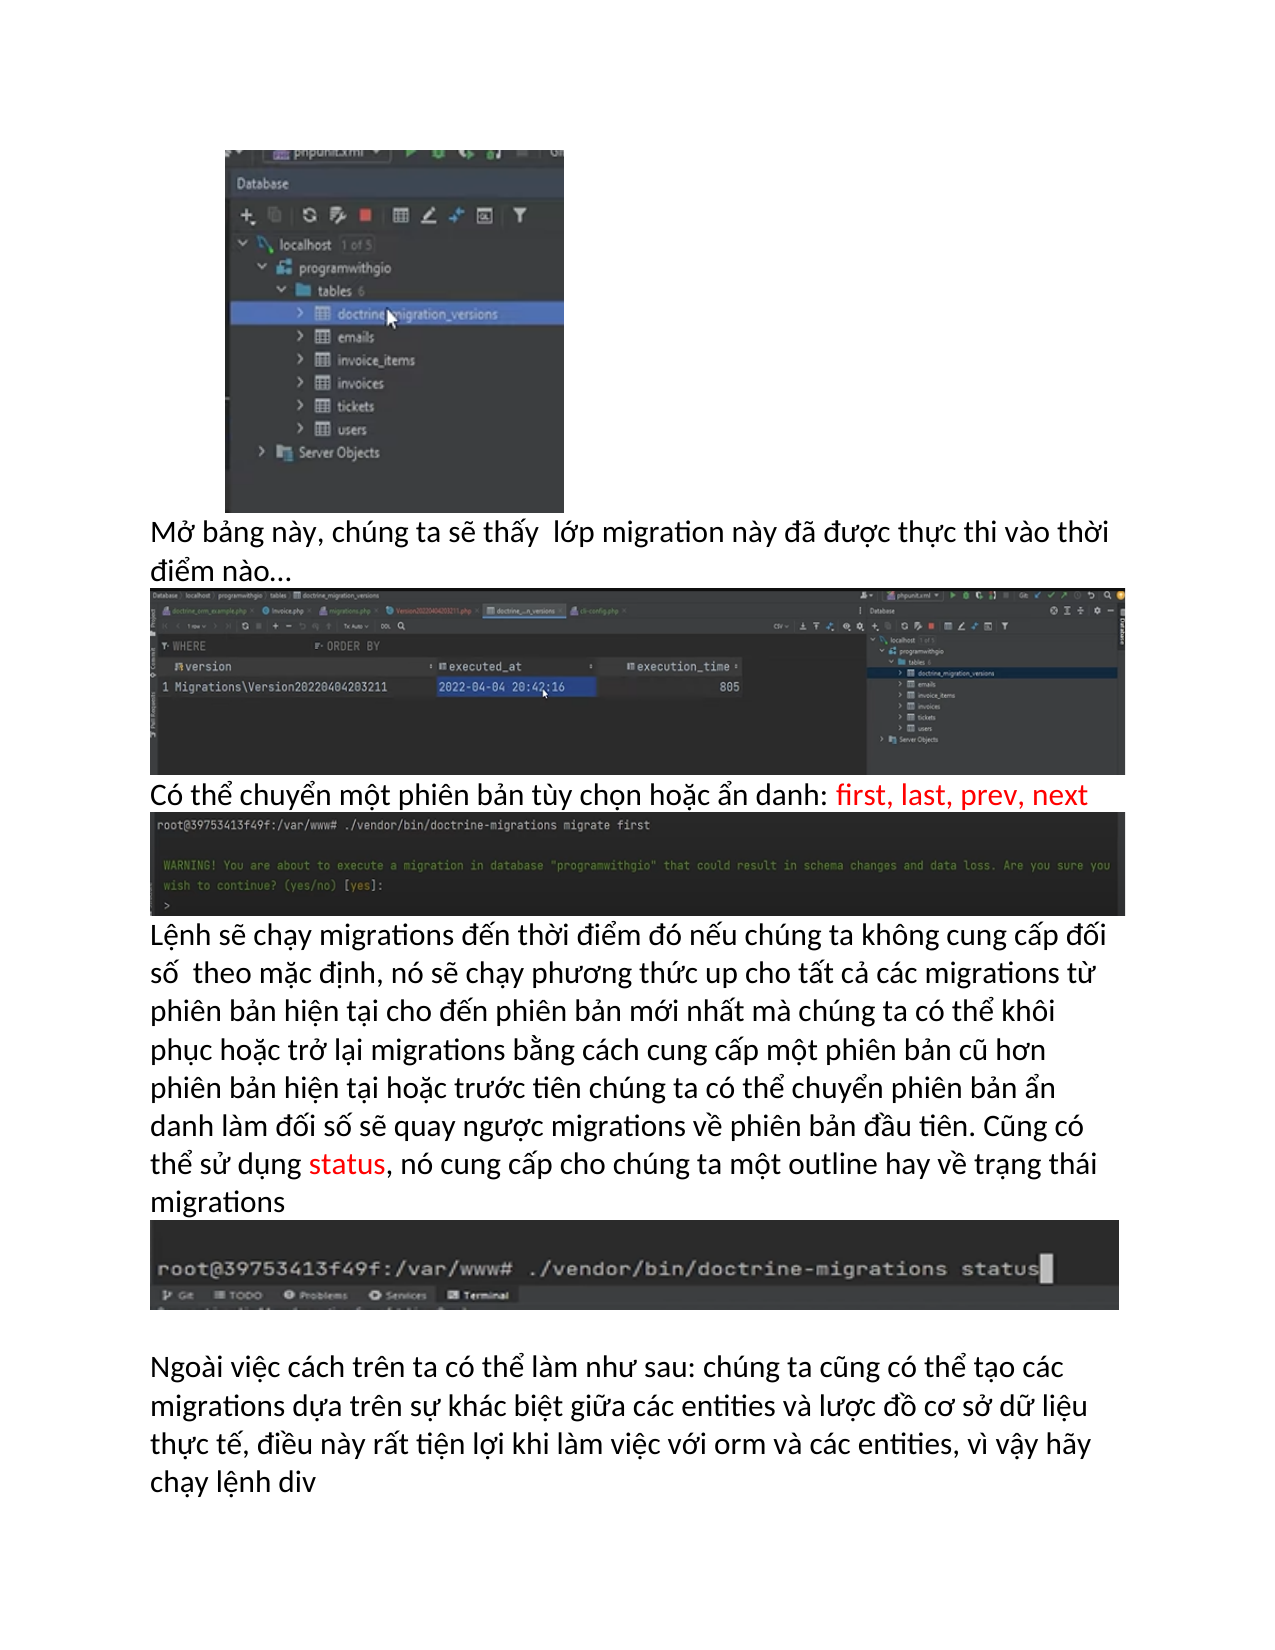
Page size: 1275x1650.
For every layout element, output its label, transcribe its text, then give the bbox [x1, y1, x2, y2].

picture [150, 1220, 1119, 1310]
picture [225, 150, 564, 513]
text Mở bảng này, chúng ta sẽ thấy lớp migration này đã được thực thi vào thời điểm nào… [150, 512, 1125, 588]
picture [150, 588, 1125, 775]
text Có thể chuyển một phiên bản tùy chọn hoặc ẩn danh: first, last, prev, next [150, 775, 1125, 812]
text Lệnh sẽ chạy migrations đến thời điểm đó nếu chúng ta không cung cấp đối số theo mặc định, nó sẽ chạy phương thức up cho tất cả các migrations từ phiên bản hiện tại cho đến phiên bản mới nhất mà chúng ta có thể khôi phục hoặc trở lại migrations bằng cách cung cấp một phiên bản cũ hơn phiên bản hiện tại hoặc trước tiên chúng ta có thể chuyển phiên bản ẩn danh làm đối số sẽ quay ngược migrations về phiên bản đầu tiên. Cũng có thể sử dụng status, nó cung cấp cho chúng ta một outline hay về trạng thái migrations [150, 916, 1125, 1309]
picture [150, 812, 1125, 916]
text Ngoài việc cách trên ta có thể làm như sau: chúng ta cũng có thể tạo các migrations dựa trên sự khác biệt giữa các entities và lược đồ cơ sở dữ liệu thực tế, điều này rất tiện lợi khi làm việc với orm và các entities, vì vậy hãy chạy lệnh div [150, 1347, 1125, 1500]
